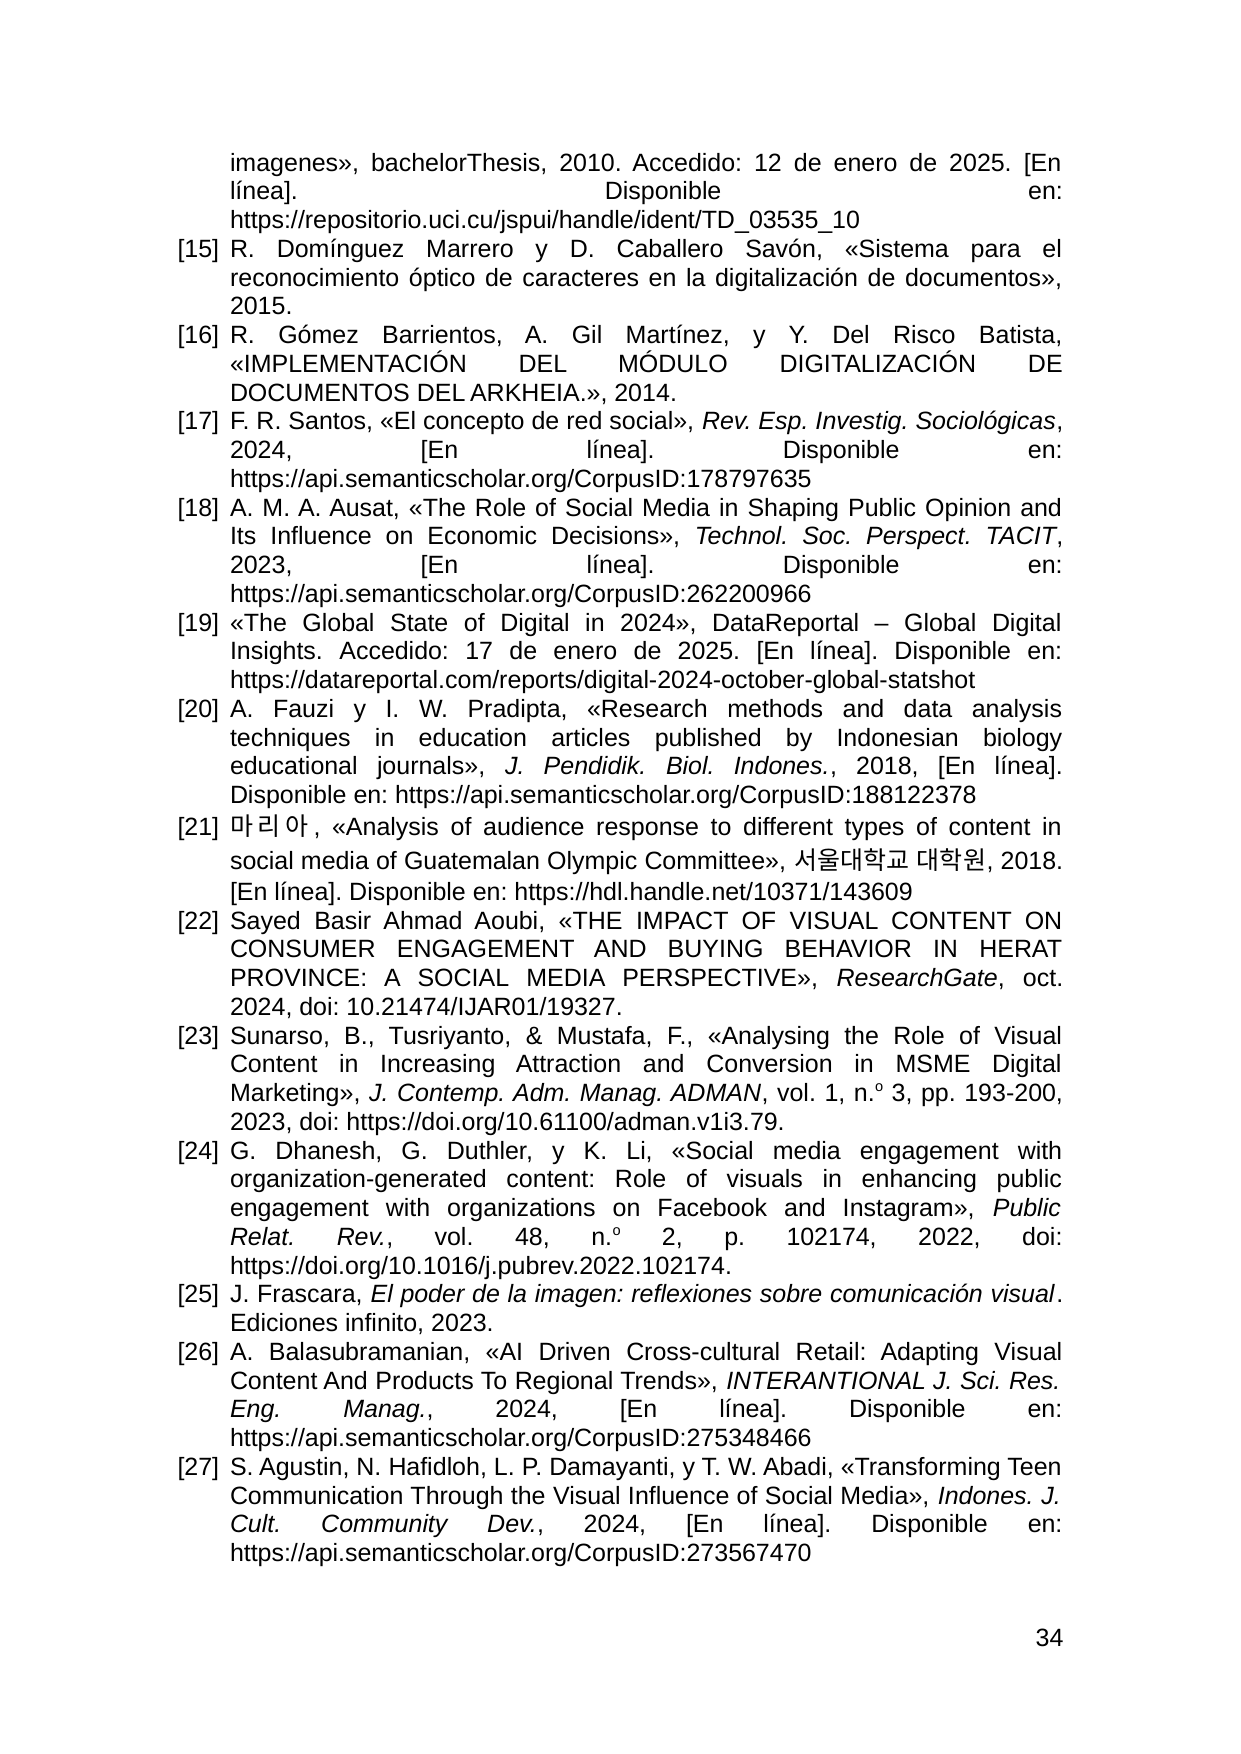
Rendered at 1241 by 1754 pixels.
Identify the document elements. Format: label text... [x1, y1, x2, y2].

text [15] R. Domínguez Marrero y D. Caballero Savón, «Sistema para el reconocimiento óptico de caracteres en la digitalización de documentos», 2015. [177, 234, 1063, 320]
text [26] A. Balasubramanian, «AI Driven Cross-cultural Retail: Adapting Visual Content And Products To Regional Trends», INTERANTIONAL J. Sci. Res. Eng. Manag., 2024, [En línea]. Disponible en: https://api.semanticscholar.org/CorpusID:275348466 [177, 1337, 1063, 1452]
text [18] A. M. A. Ausat, «The Role of Social Media in Shaping Public Opinion and Its Influence on Economic Decisions», Technol. Soc. Perspect. TACIT, 2023, [En línea]. Disponible en: https://api.semanticscholar.org/CorpusID:262200966 [177, 493, 1063, 608]
text [17] F. R. Santos, «El concepto de red social», Rev. Esp. Investig. Sociológicas, 2024, [En línea]. Disponible en: https://api.semanticscholar.org/CorpusID:178797635 [177, 406, 1063, 493]
text [27] S. Agustin, N. Hafidloh, L. P. Damayanti, y T. W. Abadi, «Transforming Teen Communication Through the Visual Influence of Social Media», Indones. J. Cult. Community Dev., 2024, [En línea]. Disponible en: https://api.semanticscholar.org/CorpusID:273567470 [177, 1452, 1063, 1567]
text [21] 마리아, «Analysis of audience response to different types of content in social media of Guatemalan Olympic Committee», 서울대학교 대학원, 2018. [En línea]. Disponible en: https://hdl.handle.net/10371/143609 [177, 809, 1063, 906]
text [22] Sayed Basir Ahmad Aoubi, «THE IMPACT OF VISUAL CONTENT ON CONSUMER ENGAGEMENT AND BUYING BEHAVIOR IN HERAT PROVINCE: A SOCIAL MEDIA PERSPECTIVE», ResearchGate, oct. 2024, doi: 10.21474/IJAR01/19327. [177, 906, 1063, 1021]
text [25] J. Frascara, El poder de la imagen: reflexiones sobre comunicación visual. Ediciones infinito, 2023. [177, 1279, 1063, 1337]
text [16] R. Gómez Barrientos, A. Gil Martínez, y Y. Del Risco Batista, «IMPLEMENTACIÓN DEL MÓDULO DIGITALIZACIÓN DE DOCUMENTOS DEL ARKHEIA.», 2014. [177, 320, 1063, 406]
text [24] G. Dhanesh, G. Duthler, y K. Li, «Social media engagement with organization-generated content: Role of visuals in enhancing public engagement with organizations on Facebook and Instagram», Public Relat. Rev., vol. 48, n.o 2, p. 102174, 2022, doi: https://doi.org/10.1016/j.pubrev.2022.102174. [177, 1136, 1063, 1279]
text [23] Sunarso, B., Tusriyanto, & Mustafa, F., «Analysing the Role of Visual Content in Increasing Attraction and Conversion in MSME Digital Marketing», J. Contemp. Adm. Manag. ADMAN, vol. 1, n.o 3, pp. 193-200, 2023, doi: https://doi.org/10.61100/adman.v1i3.79. [177, 1021, 1063, 1136]
text [19] «The Global State of Digital in 2024», DataReportal – Global Digital Insights. Accedido: 17 de enero de 2025. [En línea]. Disponible en: https://datareportal.com/reports/digital-2024-october-global-statshot [177, 608, 1063, 694]
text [177, 148, 1063, 234]
text [20] A. Fauzi y I. W. Pradipta, «Research methods and data analysis techniques in education articles published by Indonesian biology educational journals», J. Pendidik. Biol. Indones., 2018, [En línea]. Disponible en: https://api.semanticscholar.org/CorpusID:188122378 [177, 694, 1063, 809]
